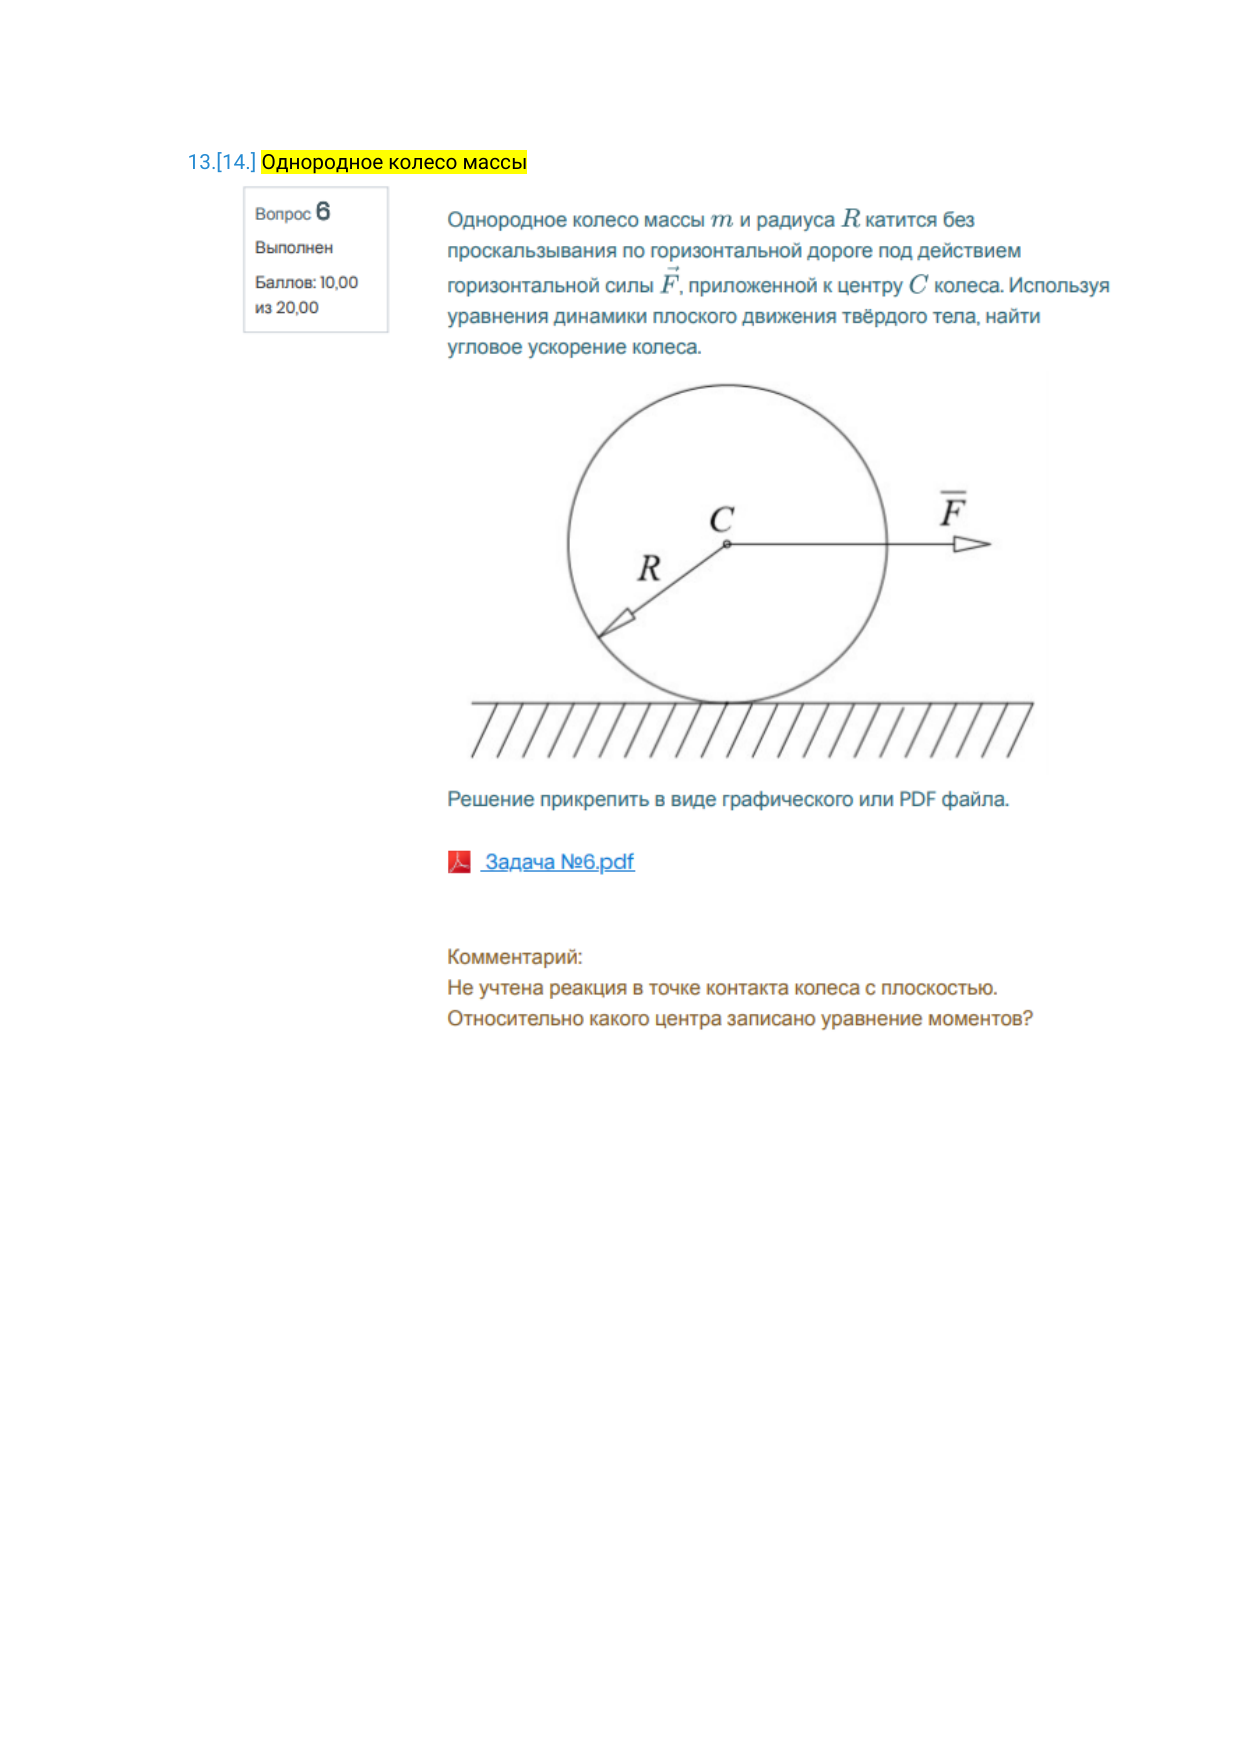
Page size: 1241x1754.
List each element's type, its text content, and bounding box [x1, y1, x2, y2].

picture [225, 178, 1166, 1066]
